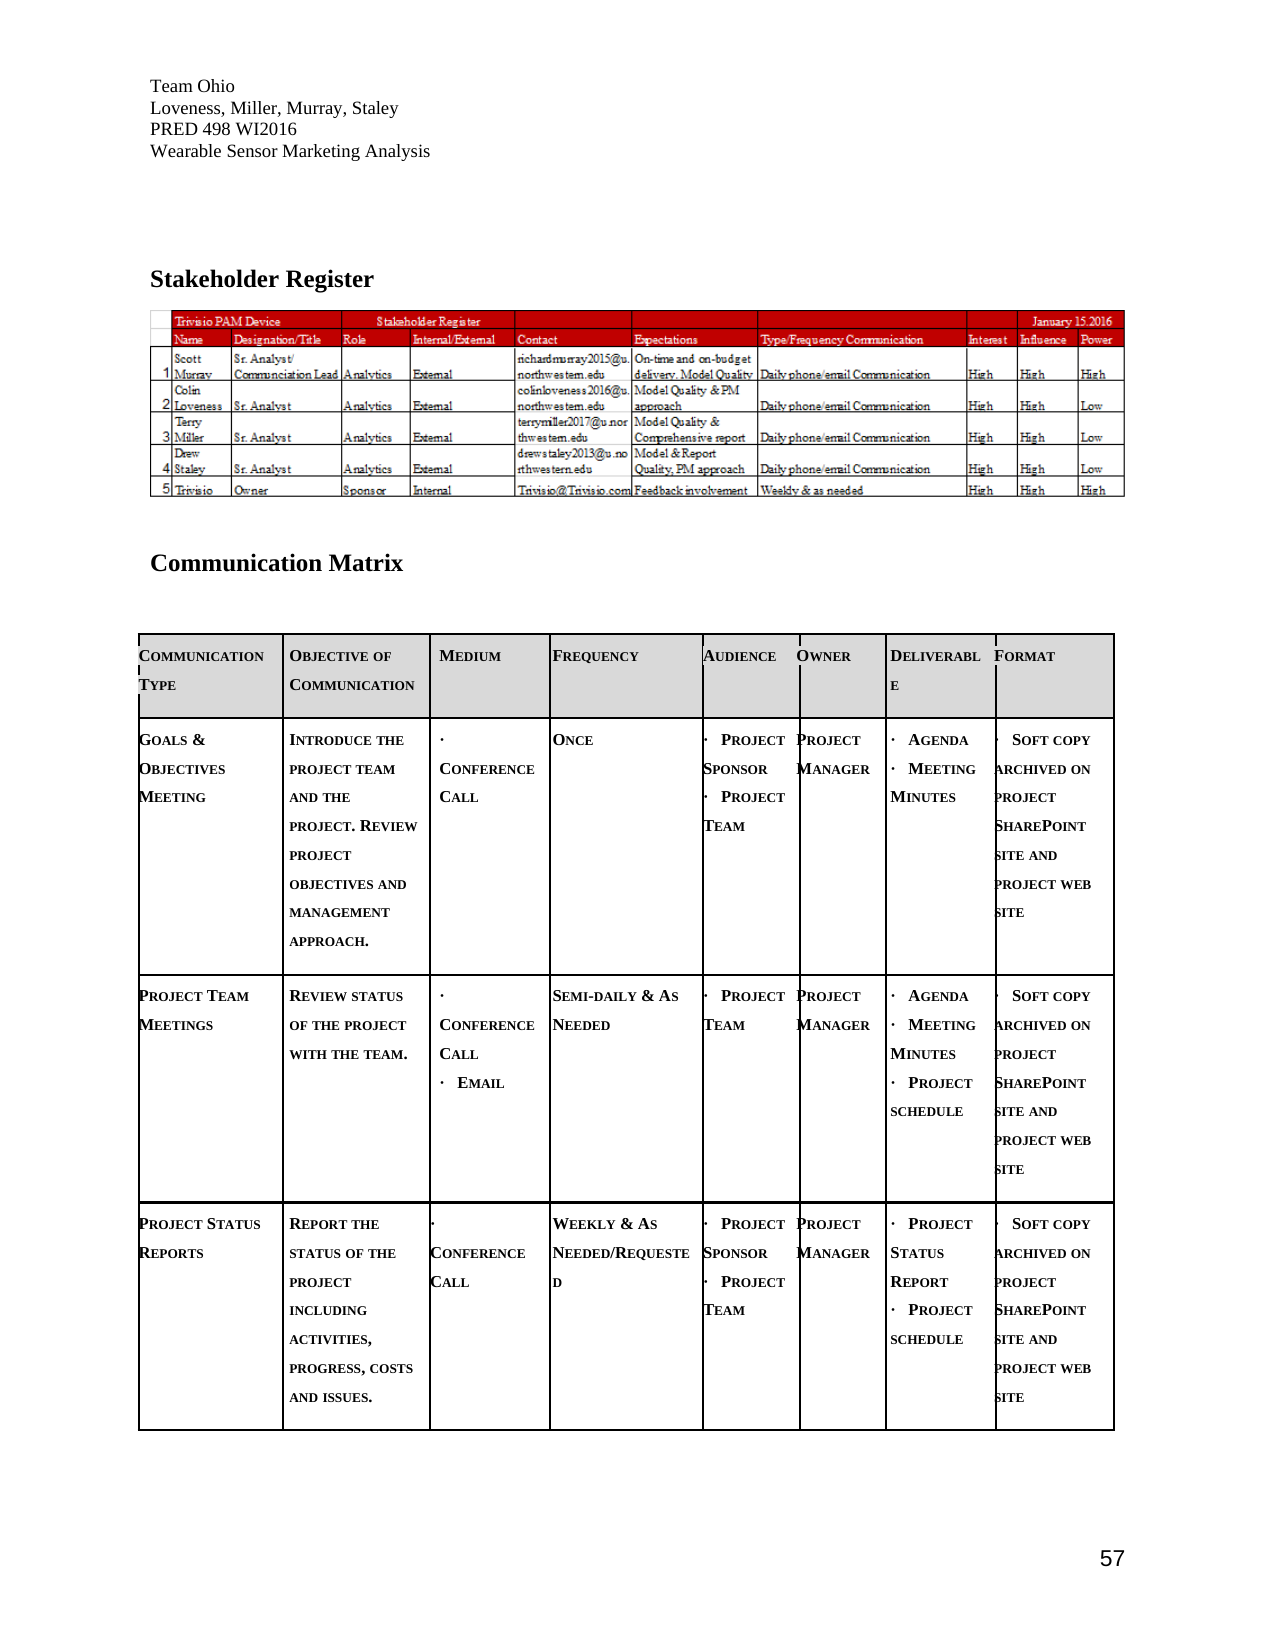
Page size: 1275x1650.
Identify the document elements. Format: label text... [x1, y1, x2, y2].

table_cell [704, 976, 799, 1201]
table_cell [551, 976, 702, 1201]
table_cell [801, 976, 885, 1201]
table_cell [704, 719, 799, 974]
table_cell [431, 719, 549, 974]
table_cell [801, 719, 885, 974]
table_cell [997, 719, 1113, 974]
subtitle Stakeholder Register [150, 264, 1125, 293]
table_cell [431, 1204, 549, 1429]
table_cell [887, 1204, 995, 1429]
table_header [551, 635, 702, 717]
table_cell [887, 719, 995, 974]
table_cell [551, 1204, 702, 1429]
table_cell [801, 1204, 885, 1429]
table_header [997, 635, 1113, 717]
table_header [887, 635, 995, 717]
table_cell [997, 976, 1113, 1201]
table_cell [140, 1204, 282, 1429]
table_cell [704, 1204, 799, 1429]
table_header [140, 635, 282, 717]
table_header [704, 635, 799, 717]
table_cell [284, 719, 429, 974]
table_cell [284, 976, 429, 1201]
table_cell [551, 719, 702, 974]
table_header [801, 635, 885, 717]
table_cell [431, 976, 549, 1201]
picture [150, 310, 1125, 498]
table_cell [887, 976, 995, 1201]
subtitle Communication Matrix [150, 548, 1125, 577]
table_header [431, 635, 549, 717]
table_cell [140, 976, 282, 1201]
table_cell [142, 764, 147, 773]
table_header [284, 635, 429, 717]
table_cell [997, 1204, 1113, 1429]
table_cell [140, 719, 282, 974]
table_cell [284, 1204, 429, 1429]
